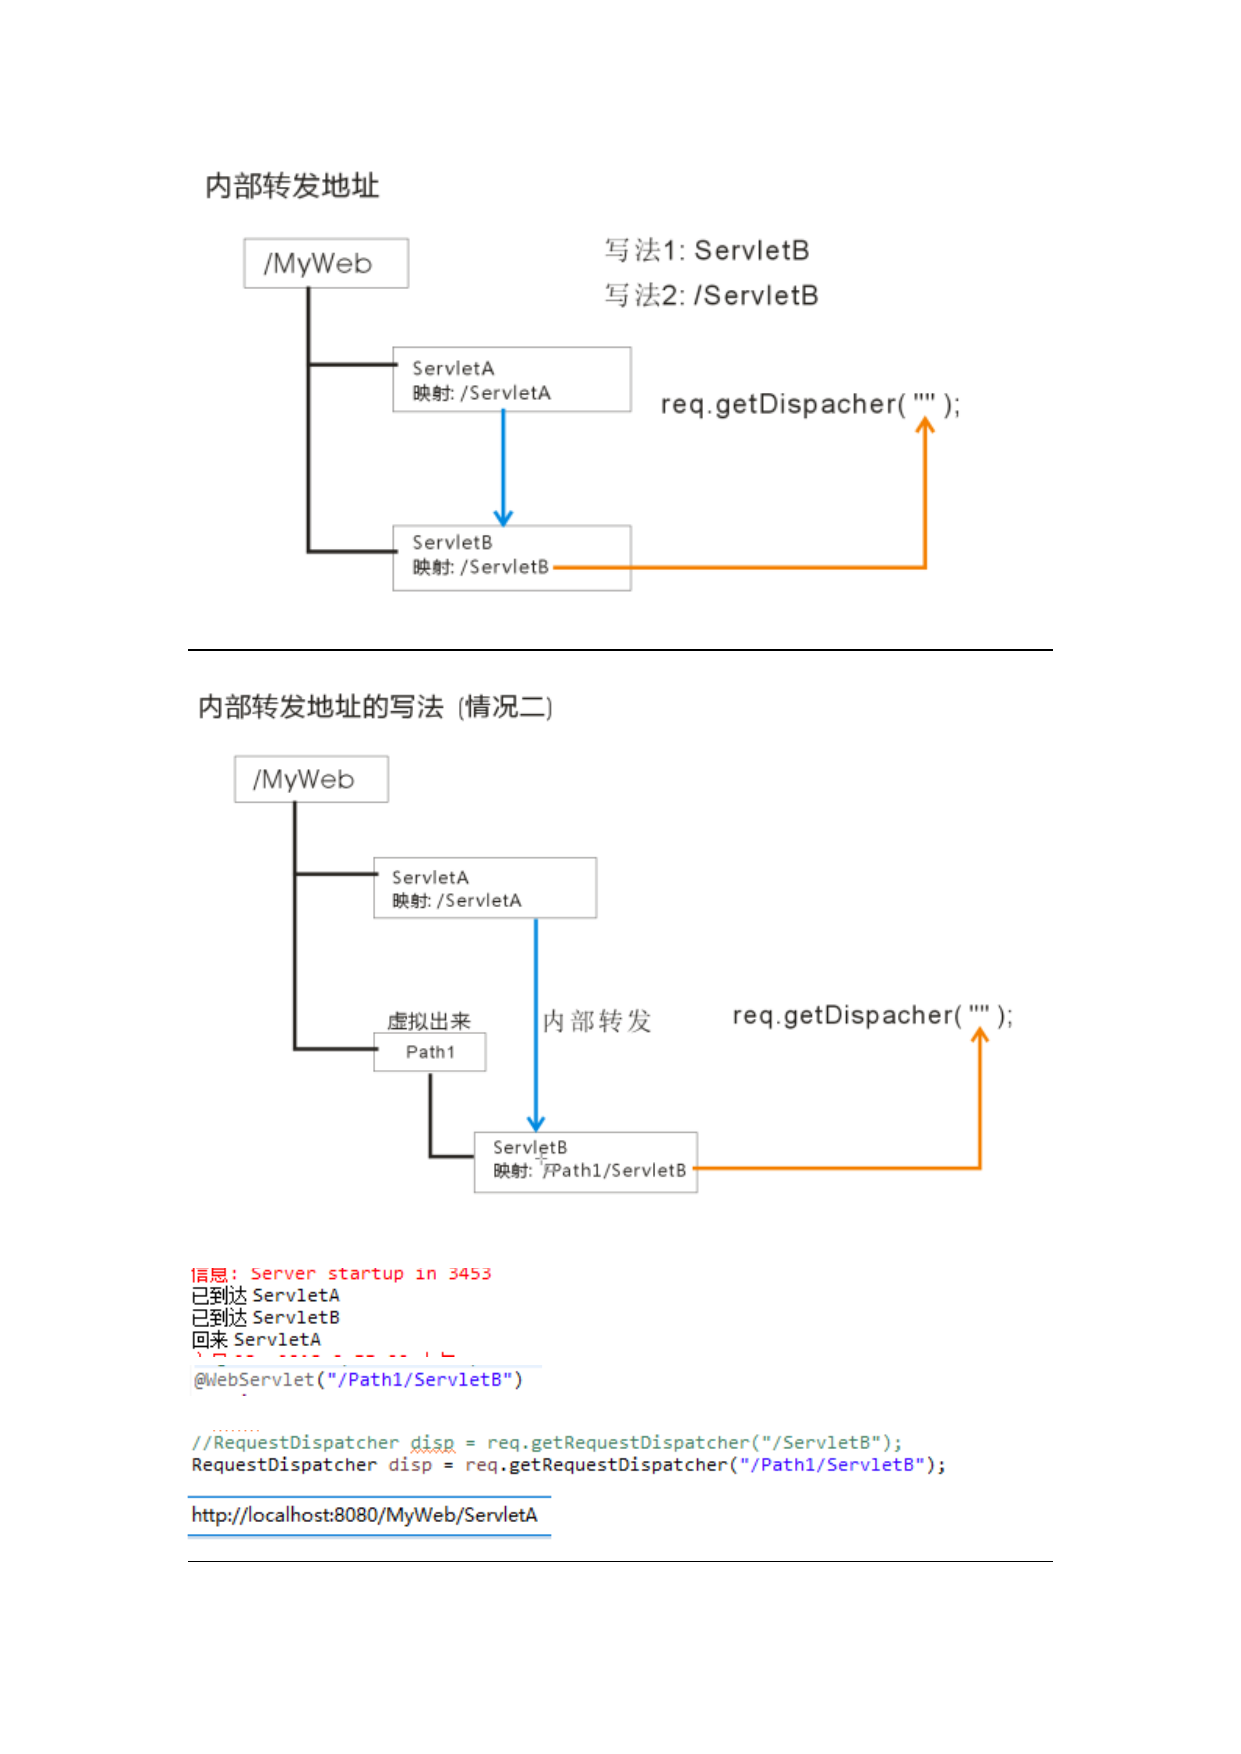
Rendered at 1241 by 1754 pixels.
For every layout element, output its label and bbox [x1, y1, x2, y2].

picture [187, 162, 1052, 598]
picture [187, 1365, 543, 1396]
picture [187, 1430, 949, 1479]
picture [187, 683, 1053, 1218]
picture [187, 1268, 497, 1357]
picture [187, 1495, 552, 1541]
